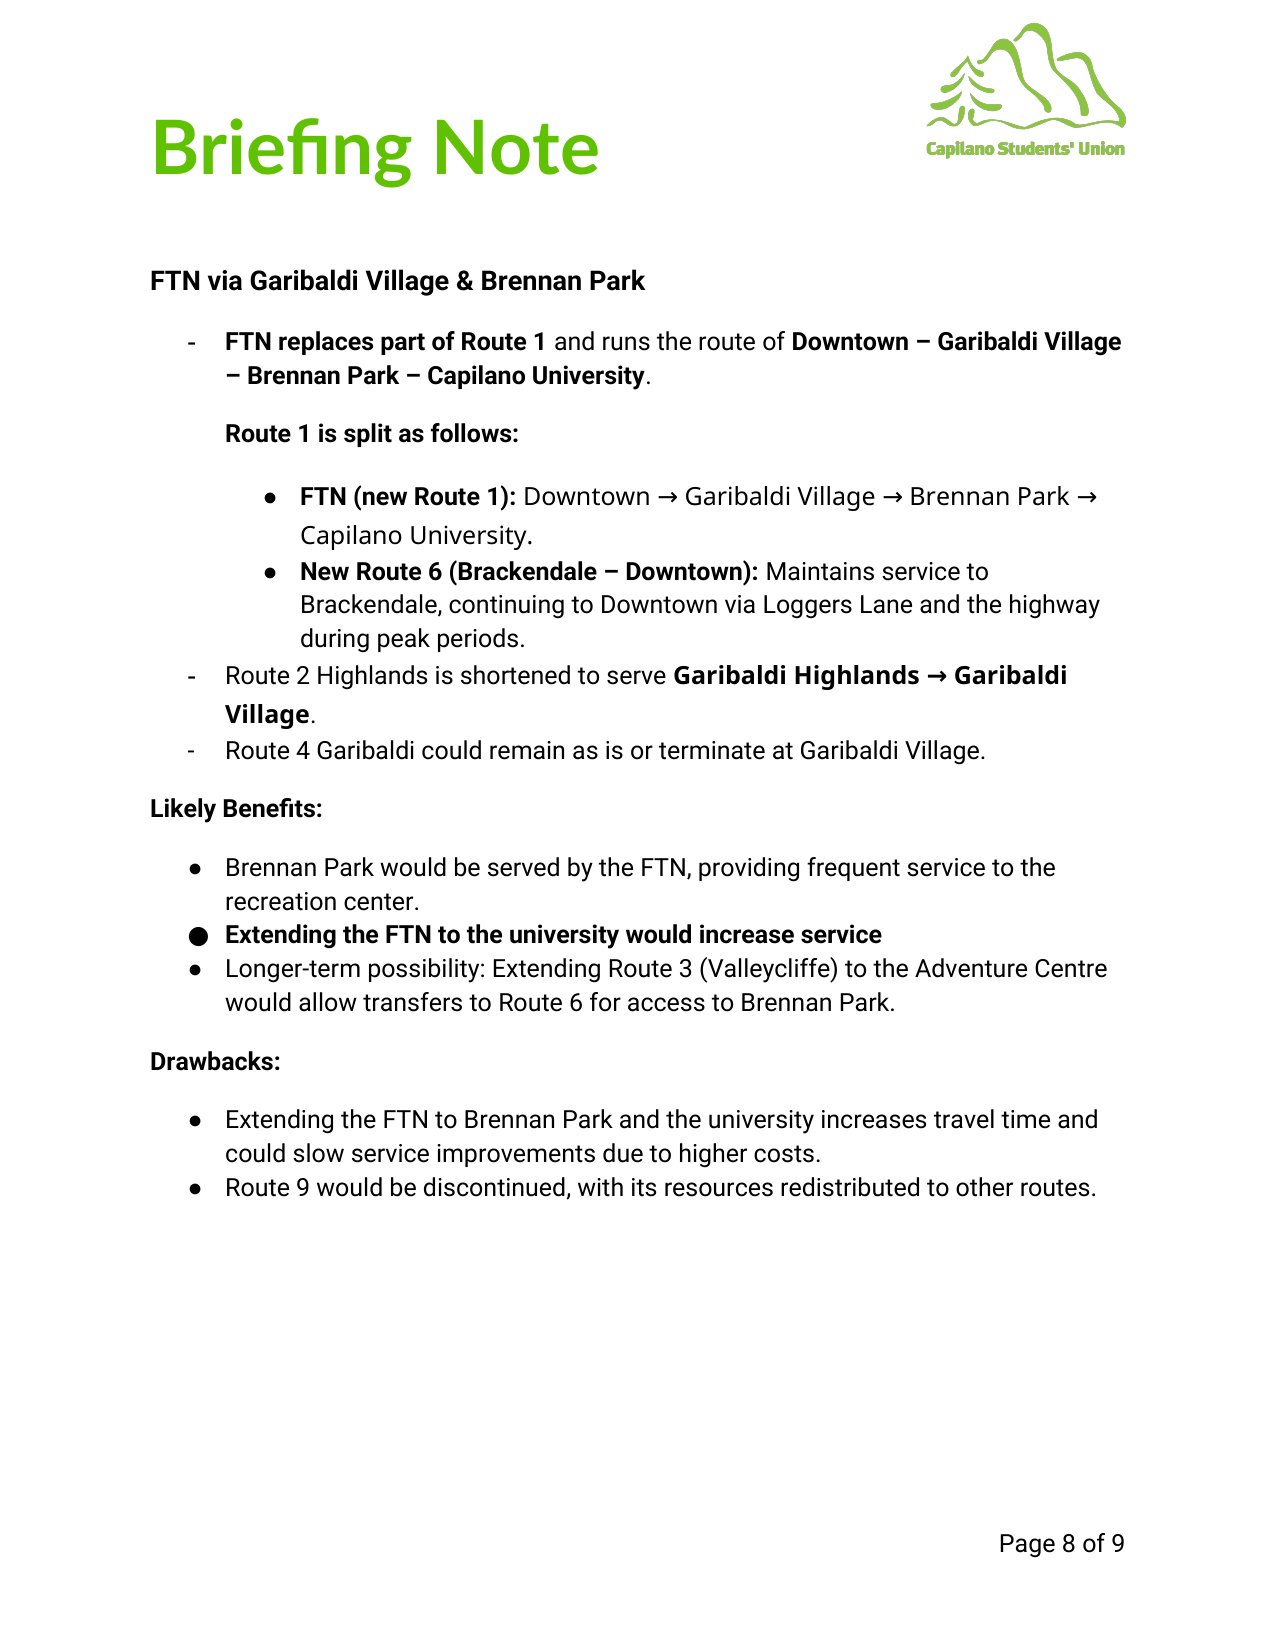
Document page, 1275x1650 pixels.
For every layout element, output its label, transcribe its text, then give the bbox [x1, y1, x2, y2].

list New Route 6 (Brackendale – Downtown): Maintains service to Brackendale, continuing to Downtown via Loggers Lane and the highway during peak periods. [262, 556, 1125, 653]
picture [926, 23, 1126, 159]
list Extending the FTN to the university would increase service [187, 921, 1125, 950]
list Longer-term possibility: Extending Route 3 (Valleycliffe) to the Adventure Centre would allow transfers to Route 6 for access to Brennan Park. [187, 954, 1125, 1017]
text Route 1 is split as follows: [225, 419, 1125, 449]
subtitle FTN via Garibaldi Village & Brennan Park [150, 266, 1125, 297]
subtitle Drawbacks: [150, 1047, 1125, 1076]
list FTN replaces part of Route 1 and runs the route of Downtown – Garibaldi Village – Brennan Park – Capilano University. [187, 327, 1125, 390]
list Extending the FTN to Brennan Park and the university increases travel time and could slow service improvements due to higher costs. [187, 1106, 1125, 1169]
subtitle Likely Benefits: [150, 794, 1125, 824]
list Brennan Park would be served by the FTN, providing frequent service to the recreation center. [187, 853, 1125, 916]
list Route 2 Highlands is shortened to serve Garibaldi Highlands → Garibaldi Village. [187, 658, 1125, 731]
list Route 4 Garibaldi could remain as is or terminate at Garibaldi Village. [187, 736, 1125, 765]
list Route 9 would be discontinued, with its resources redistributed to other routes. [187, 1173, 1125, 1202]
list FTN (new Route 1): Downtown → Garibaldi Village → Brennan Park → Capilano University. [262, 478, 1125, 551]
